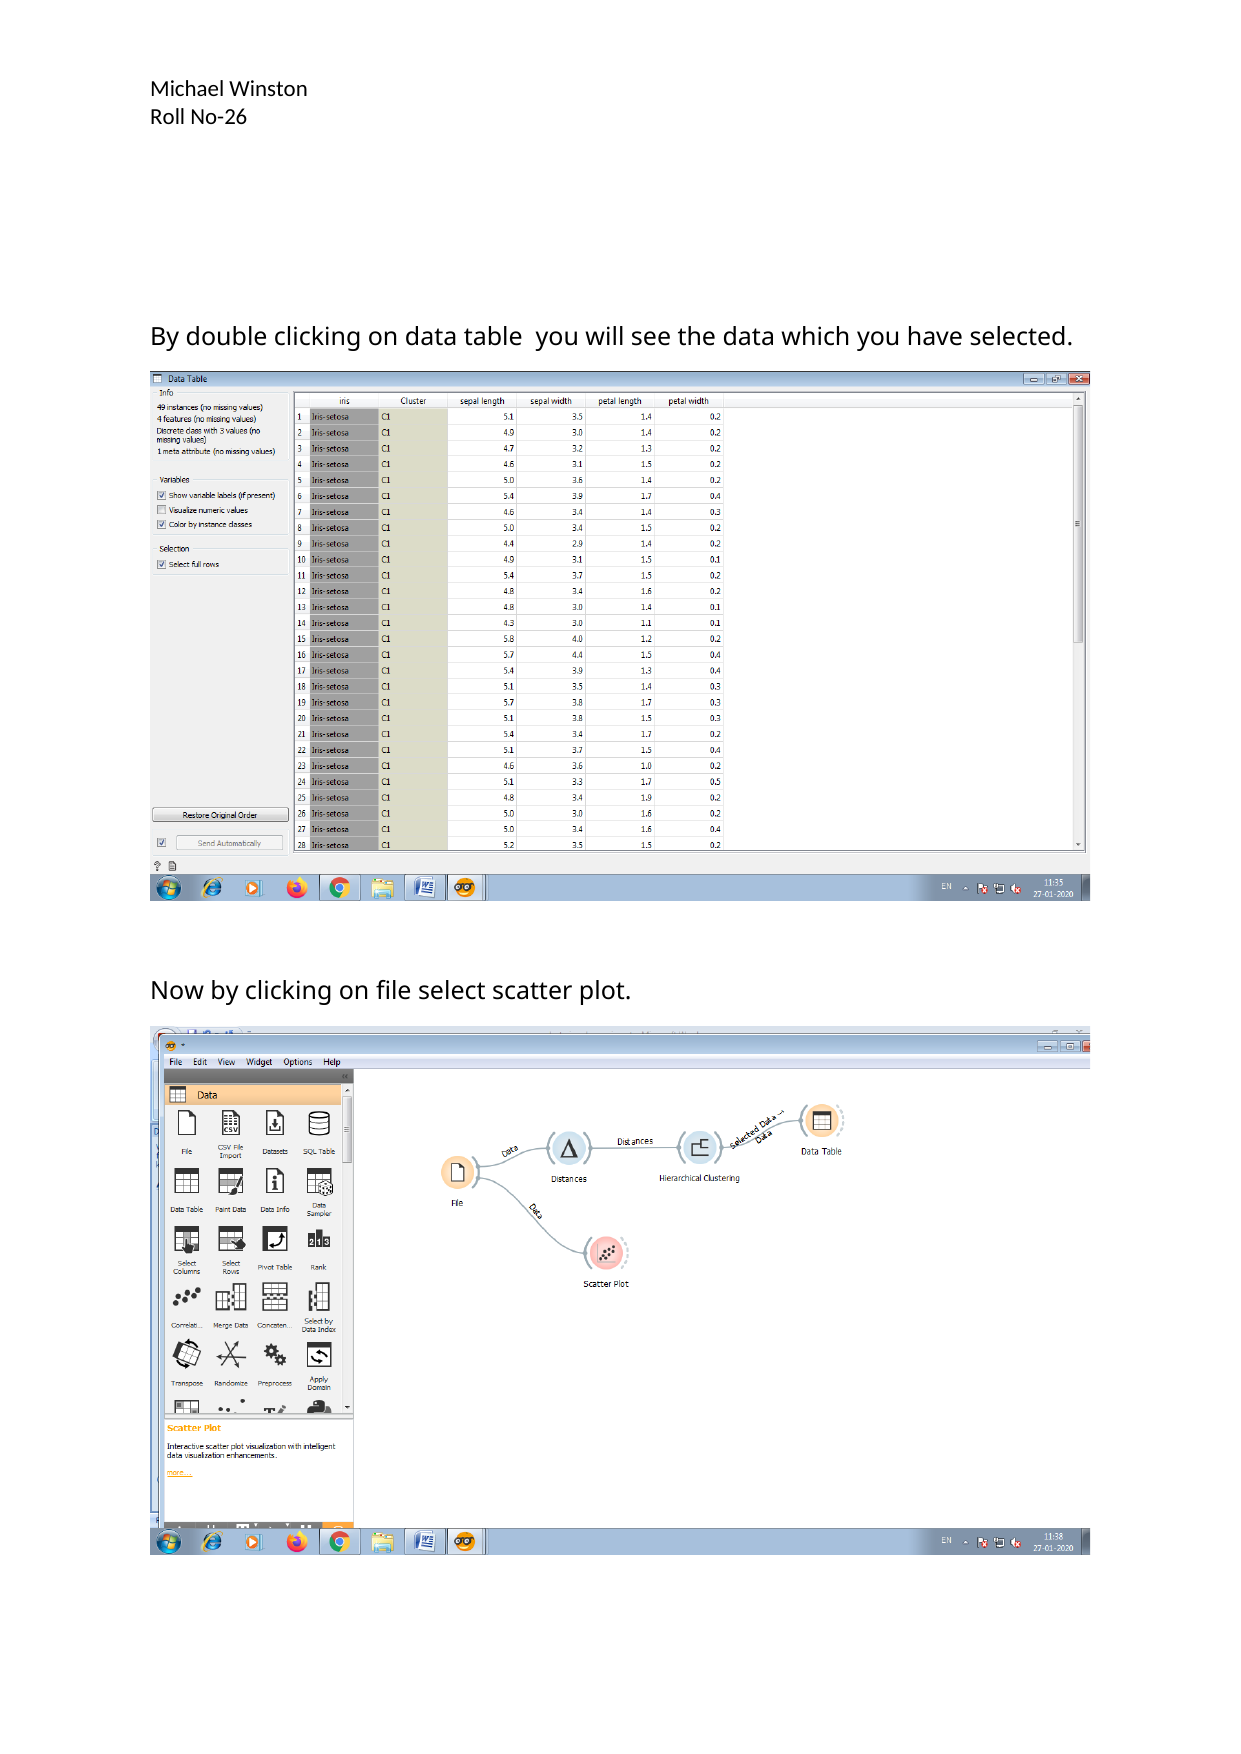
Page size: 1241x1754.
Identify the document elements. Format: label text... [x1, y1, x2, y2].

text Now by clicking on file select scatter plot. [150, 972, 1090, 1007]
picture [150, 371, 1091, 901]
picture [150, 1026, 1091, 1555]
text By double clicking on data table you will see the data which you have selected. [150, 318, 1090, 352]
